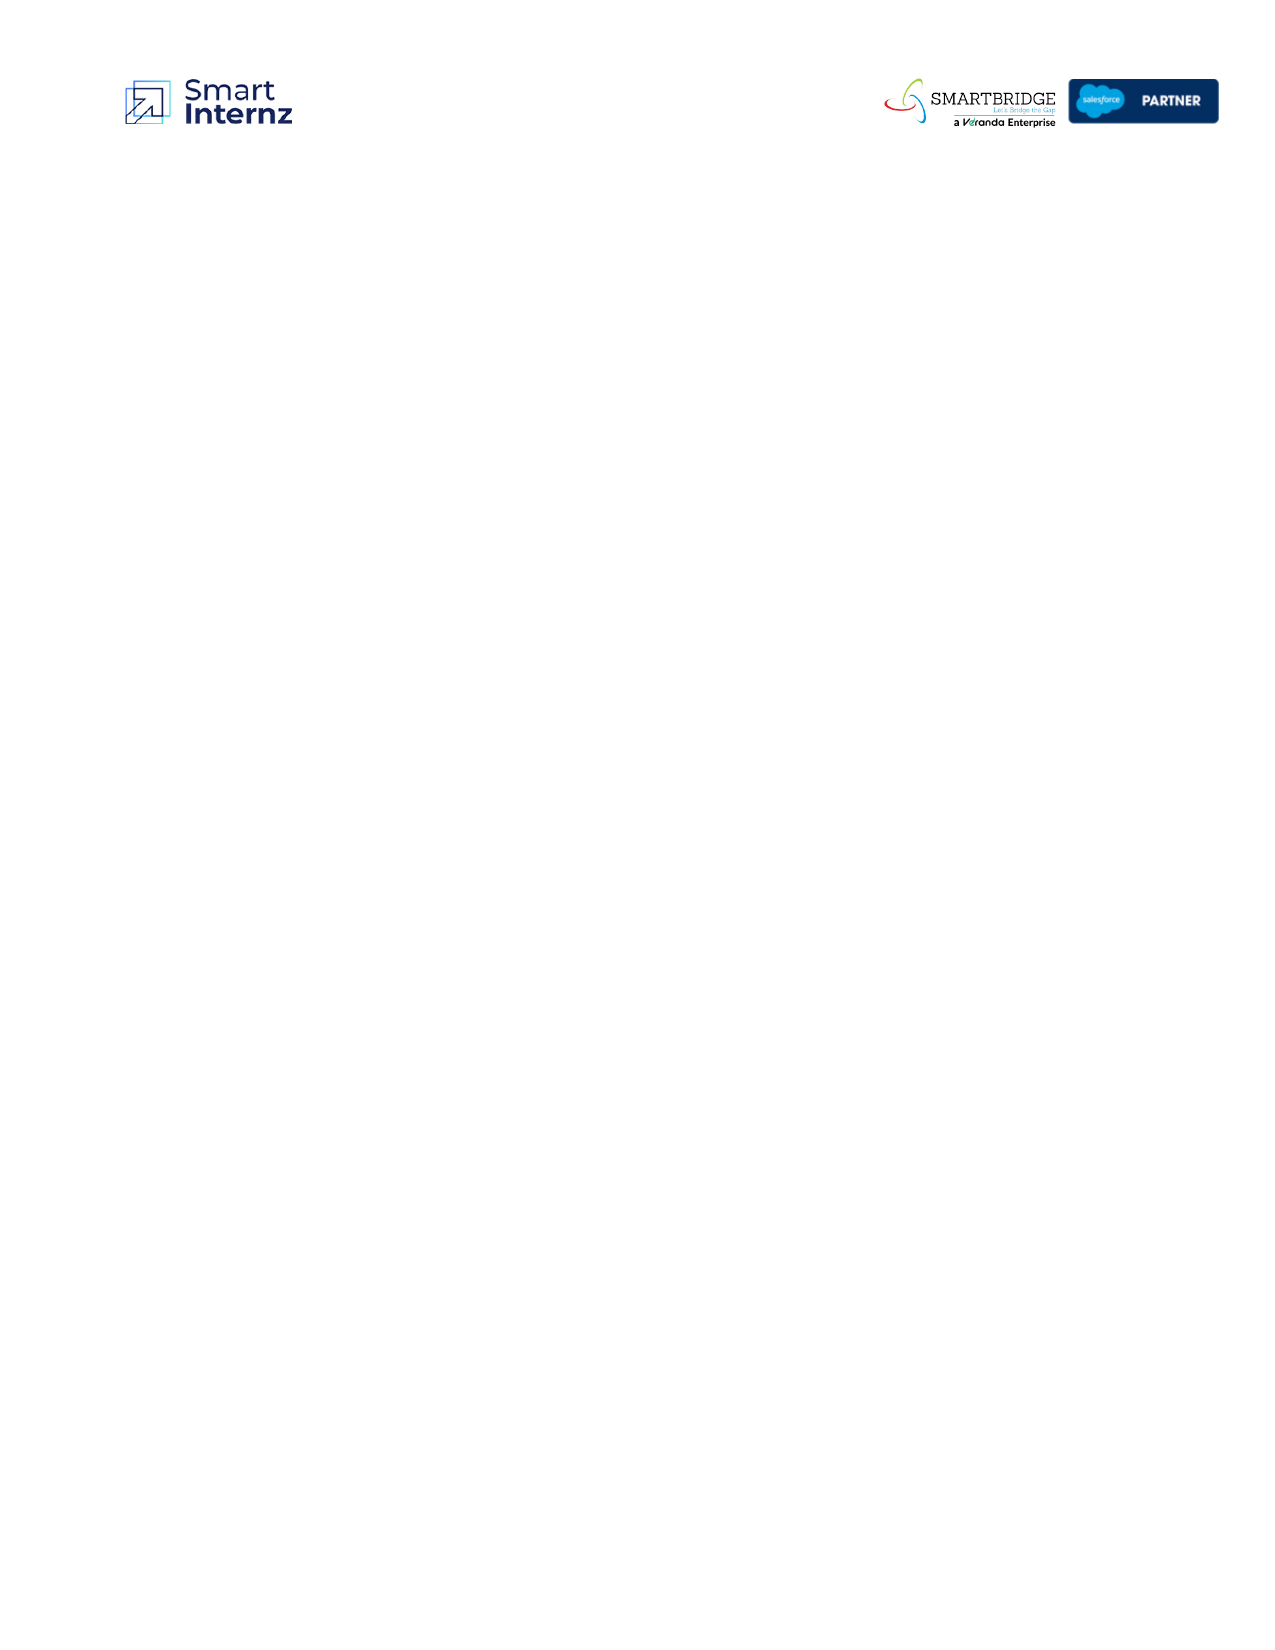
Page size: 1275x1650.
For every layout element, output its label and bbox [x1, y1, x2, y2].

picture [120, 79, 297, 124]
picture [875, 73, 1219, 132]
